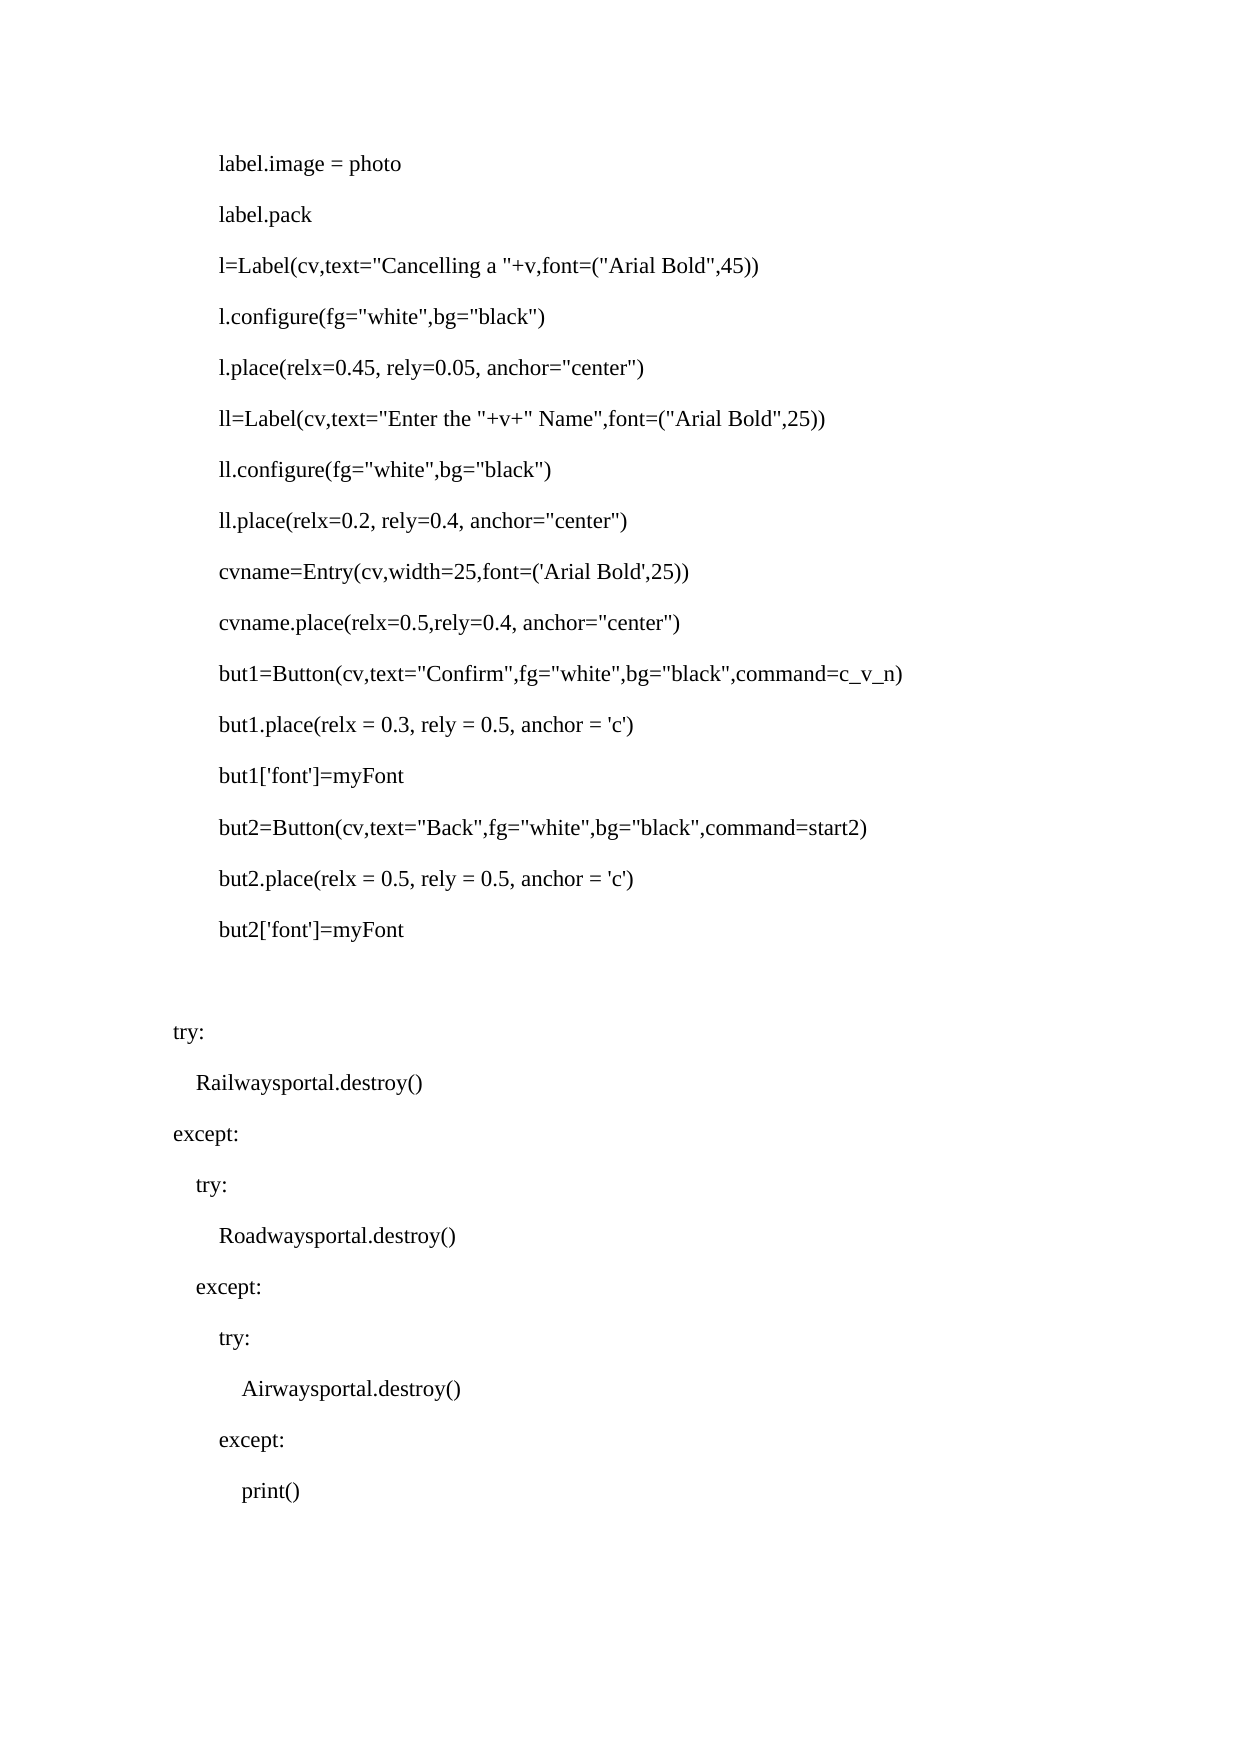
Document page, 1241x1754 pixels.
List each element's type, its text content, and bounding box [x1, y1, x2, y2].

text label.image = photo [150, 150, 1090, 176]
text ll.configure(fg="white",bg="black") [150, 456, 1090, 483]
text l=Label(cv,text="Cancelling a "+v,font=("Arial Bold",45)) [150, 252, 1090, 278]
text but1['font']=myFont [150, 762, 1090, 789]
text Airwaysportal.destroy() [150, 1375, 1090, 1401]
text try: [150, 1018, 1090, 1044]
text except: [150, 1120, 1090, 1146]
text ll.place(relx=0.2, rely=0.4, anchor="center") [150, 507, 1090, 534]
text but1.place(relx = 0.3, rely = 0.5, anchor = 'c') [150, 711, 1090, 738]
text l.configure(fg="white",bg="black") [150, 303, 1090, 329]
text ll=Label(cv,text="Enter the "+v+" Name",font=("Arial Bold",25)) [150, 405, 1090, 432]
text except: [150, 1273, 1090, 1299]
text cvname=Entry(cv,width=25,font=('Arial Bold',25)) [150, 558, 1090, 585]
text but2['font']=myFont [150, 916, 1090, 942]
text try: [150, 1171, 1090, 1197]
text except: [150, 1426, 1090, 1452]
text print() [150, 1477, 1090, 1503]
text try: [150, 1324, 1090, 1350]
text Railwaysportal.destroy() [150, 1069, 1090, 1095]
text Roadwaysportal.destroy() [150, 1222, 1090, 1248]
text but2.place(relx = 0.5, rely = 0.5, anchor = 'c') [150, 864, 1090, 891]
text cvname.place(relx=0.5,rely=0.4, anchor="center") [150, 609, 1090, 636]
text label.pack [150, 201, 1090, 227]
text l.place(relx=0.45, rely=0.05, anchor="center") [150, 354, 1090, 381]
text but2=Button(cv,text="Back",fg="white",bg="black",command=start2) [150, 813, 1090, 840]
text but1=Button(cv,text="Confirm",fg="white",bg="black",command=c_v_n) [150, 660, 1090, 687]
